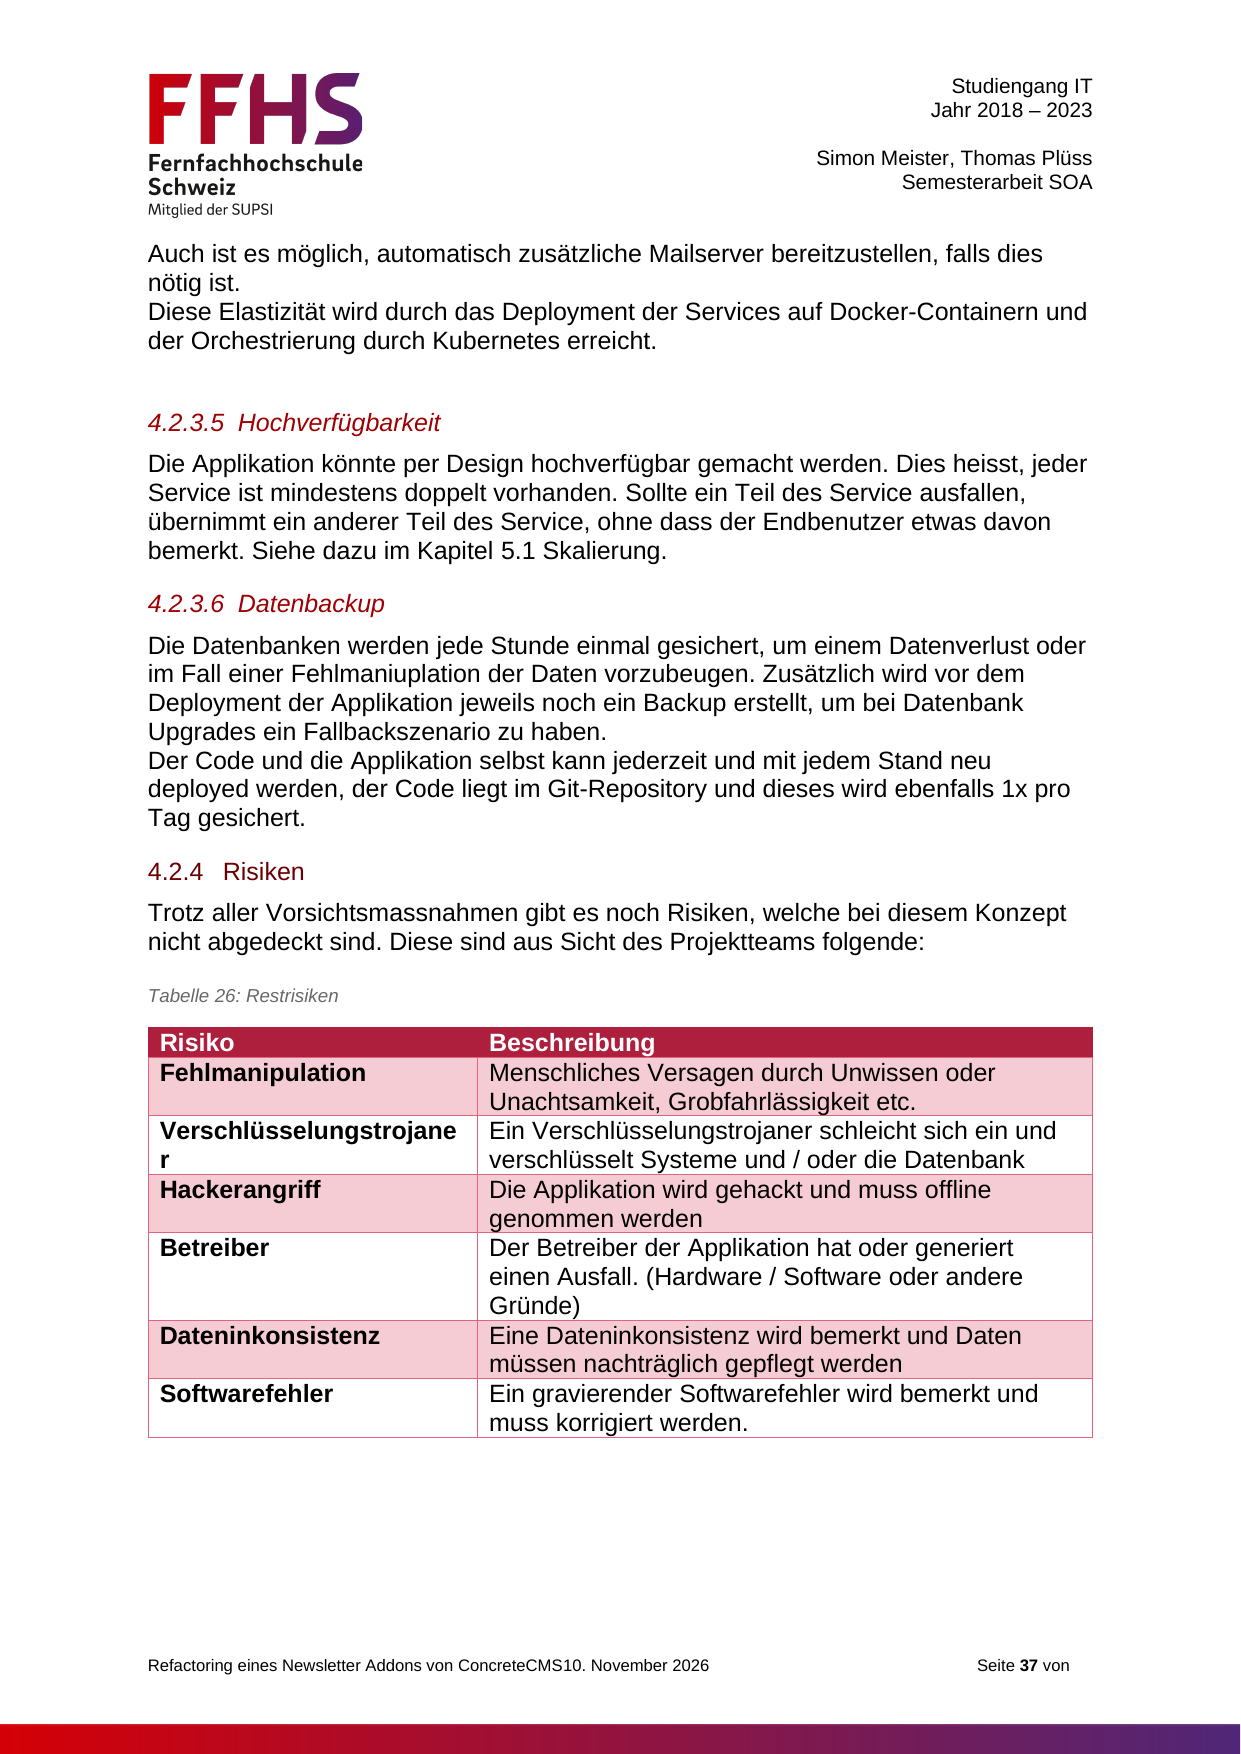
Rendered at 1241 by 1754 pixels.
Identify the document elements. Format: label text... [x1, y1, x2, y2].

text Auch ist es möglich, automatisch zusätzliche Mailserver bereitzustellen, falls dies nötig ist. [148, 239, 1092, 297]
text Diese Elastizität wird durch das Deployment der Services auf Docker-Containern und der Orchestrierung durch Kubernetes erreicht. [148, 297, 1092, 354]
table_cell Dateninkonsistenz [149, 1321, 477, 1378]
table_cell Fehlmanipulation [149, 1058, 477, 1115]
table_header Risiko [149, 1028, 477, 1057]
picture [148, 73, 363, 218]
text Trotz aller Vorsichtsmassnahmen gibt es noch Risiken, welche bei diesem Konzept nicht abgedeckt sind. Diese sind aus Sicht des Projektteams folgende: [148, 898, 1092, 956]
table_cell Softwarefehler [149, 1379, 477, 1437]
text Die Datenbanken werden jede Stunde einmal gesichert, um einem Datenverlust oder im Fall einer Fehlmaniuplation der Daten vorzubeugen. Zusätzlich wird vor dem Deployment der Applikation jeweils noch ein Backup erstellt, um bei Datenbank Upgrades ein Fallbackszenario zu haben. [148, 631, 1092, 746]
table_cell Menschliches Versagen durch Unwissen oder Unachtsamkeit, Grobfahrlässigkeit etc. [478, 1058, 1092, 1115]
table_cell Verschlüsselungstrojaner [149, 1116, 477, 1174]
table_cell Ein gravierender Softwarefehler wird bemerkt und muss korrigiert werden. [478, 1379, 1092, 1437]
subtitle Risiken [148, 857, 1092, 886]
table_cell Hackerangriff [149, 1175, 477, 1232]
table_cell Eine Dateninkonsistenz wird bemerkt und Daten müssen nachträglich gepflegt werden [478, 1321, 1092, 1378]
text Die Applikation könnte per Design hochverfügbar gemacht werden. Dies heisst, jeder Service ist mindestens doppelt vorhanden. Sollte ein Teil des Service ausfallen, übernimmt ein anderer Teil des Service, ohne dass der Endbenutzer etwas davon bemerkt. Siehe dazu im Kapitel 5.1 Skalierung. [148, 449, 1092, 564]
table_cell Der Betreiber der Applikation hat oder generiert einen Ausfall. (Hardware / Software oder andere Gründe) [478, 1233, 1092, 1319]
table_cell Ein Verschlüsselungstrojaner schleicht sich ein und verschlüsselt Systeme und / oder die Datenbank [478, 1116, 1092, 1174]
table_cell Betreiber [149, 1233, 477, 1319]
table_header Beschreibung [478, 1028, 1092, 1057]
table_cell Die Applikation wird gehackt und muss offline genommen werden [478, 1175, 1092, 1232]
text Der Code und die Applikation selbst kann jederzeit und mit jedem Stand neu deployed werden, der Code liegt im Git-Repository und dieses wird ebenfalls 1x pro Tag gesichert. [148, 746, 1092, 832]
subtitle Datenbackup [148, 589, 1092, 618]
subtitle Hochverfügbarkeit [148, 408, 1092, 437]
picture [0, 1724, 1241, 1754]
